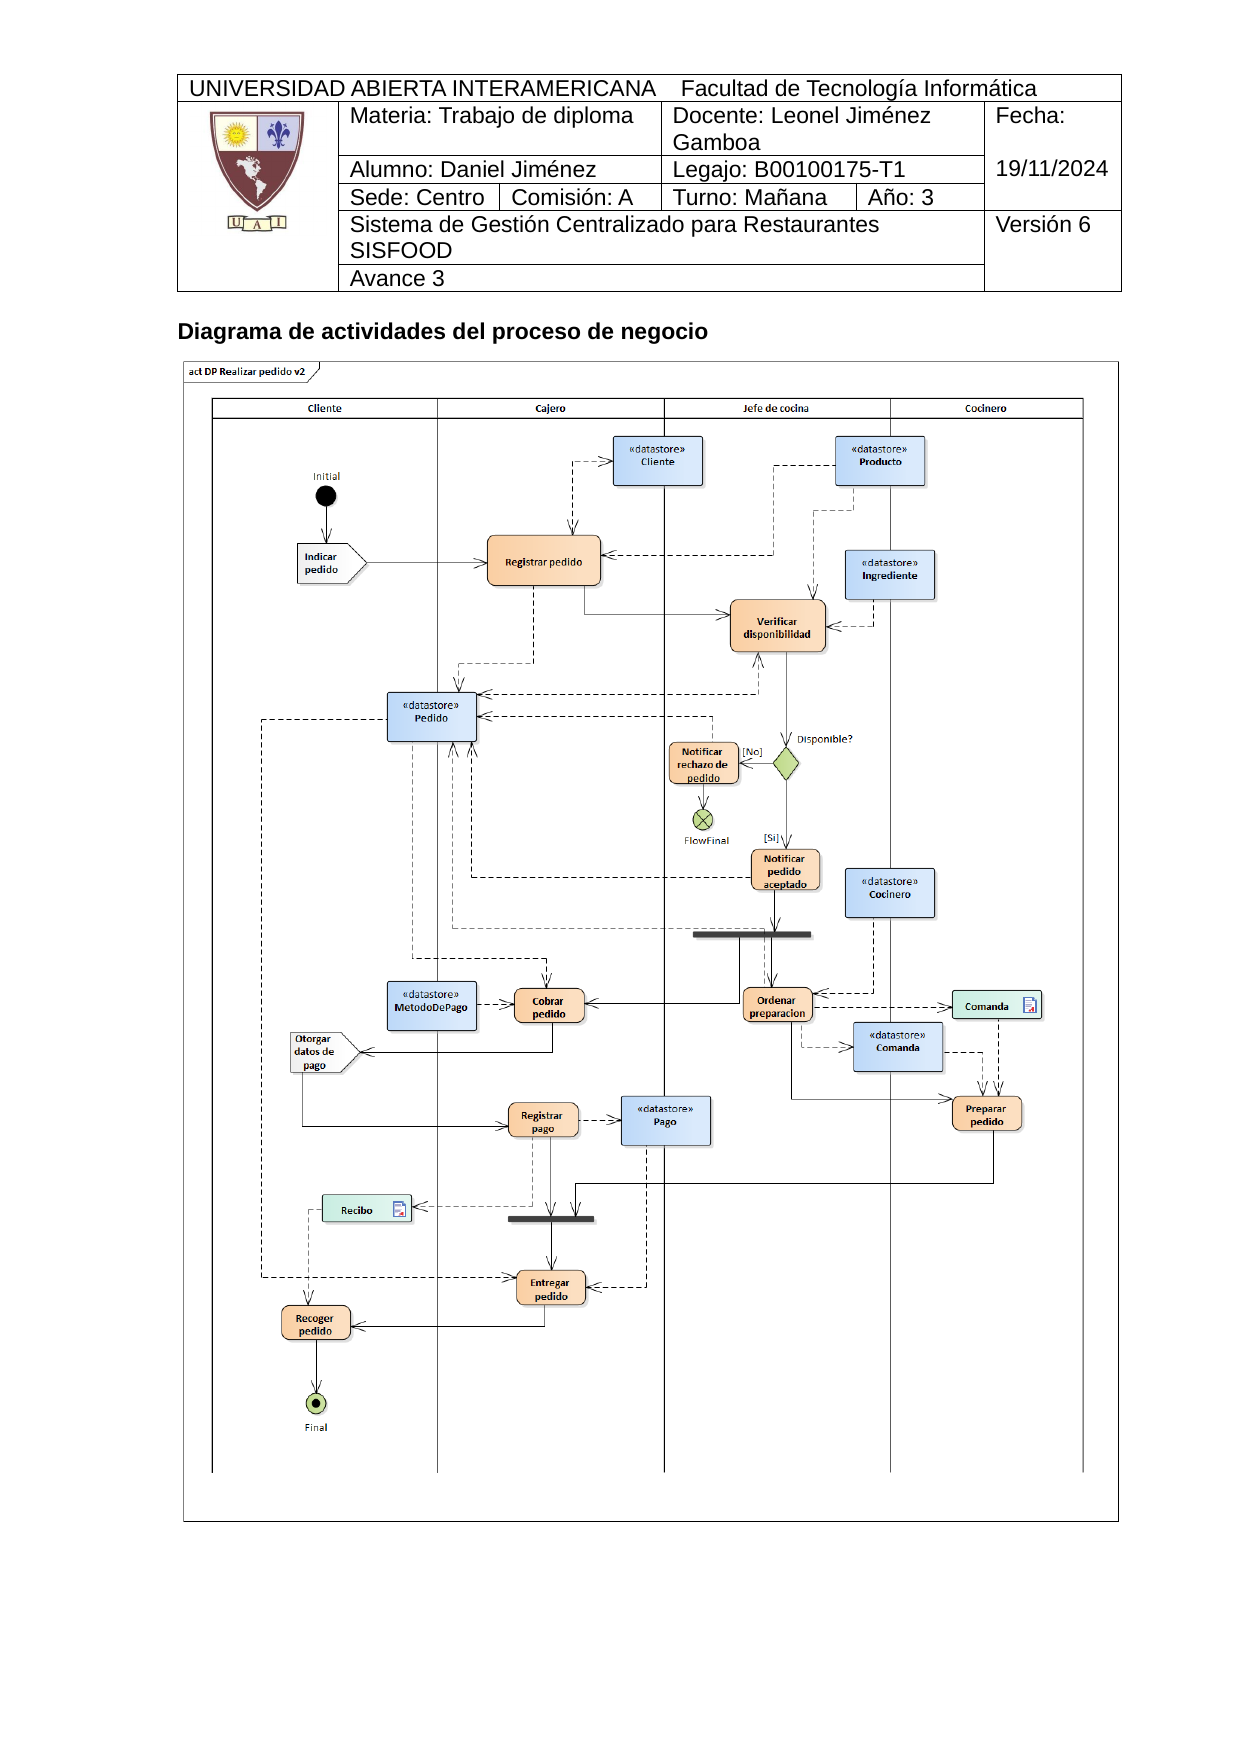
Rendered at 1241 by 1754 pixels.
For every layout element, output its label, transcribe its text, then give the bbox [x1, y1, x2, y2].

picture [188, 102, 327, 236]
subtitle Diagrama de actividades del proceso de negocio [177, 318, 1122, 345]
picture [177, 355, 1123, 1527]
